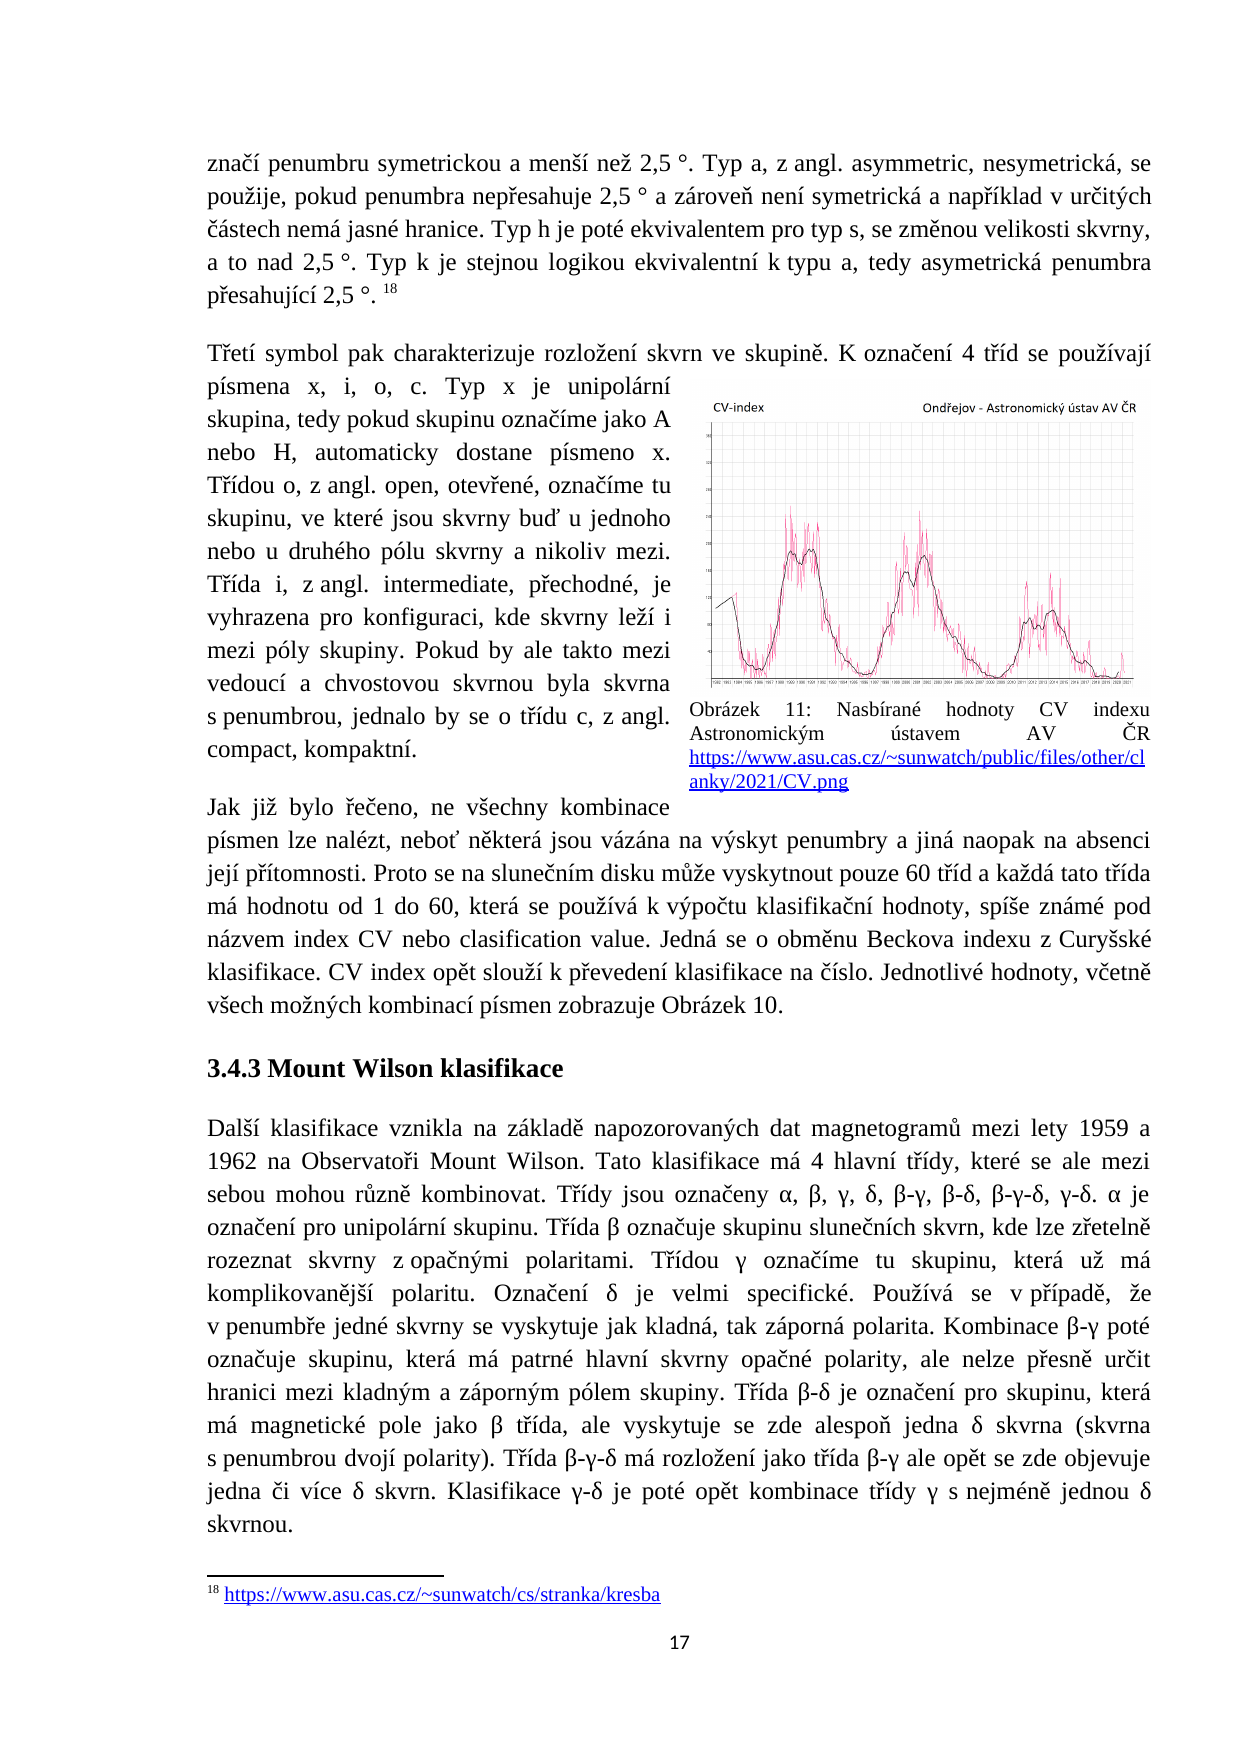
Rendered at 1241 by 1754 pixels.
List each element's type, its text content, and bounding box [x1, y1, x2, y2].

text Jak již bylo řečeno, ne všechny kombinace písmen lze nalézt, neboť některá jsou vázána na výskyt penumbry a jiná naopak na absenci její přítomnosti. Proto se na slunečním disku může vyskytnout pouze 60 tříd a každá tato třída má hodnotu od 1 do 60, která se používá k výpočtu klasifikační hodnoty, spíše známé pod názvem index CV nebo clasification value. Jedná se o obměnu Beckova indexu z Curyšské klasifikace. CV index opět slouží k převedení klasifikace na číslo. Jednotlivé hodnoty, včetně všech možných kombinací písmen zobrazuje Obrázek 9. [207, 792, 1152, 1019]
subtitle Mount Wilson klasifikace [207, 1052, 1152, 1083]
text Další klasifikace vznikla na základě napozorovaných dat magnetogramů mezi lety 1959 a 1962 na Observatoři Mount Wilson. Tato klasifikace má 4 hlavní třídy, které se ale mezi sebou mohou různě kombinovat. Třídy jsou označeny α, β, γ, δ, β-γ, β-δ, β-γ-δ, γ-δ. α je označení pro unipolární skupinu. Třída β označuje skupinu slunečních skvrn, kde lze zřetelně rozeznat skvrny z opačnými polaritami. Třídou γ označíme tu skupinu, která už má komplikovanější polaritu. Označení δ je velmi specifické. Používá se v případě, že v penumbře jedné skvrny se vyskytuje jak kladná, tak záporná polarita. Kombinace β-γ poté označuje skupinu, která má patrné hlavní skvrny opačné polarity, ale nelze přesně určit hranici mezi kladným a záporným pólem skupiny. Třída β-δ je označení pro skupinu, která má magnetické pole jako β třída, ale vyskytuje se zde alespoň jedna δ skvrna (skvrna s penumbrou dvojí polarity). Třída β-γ-δ má rozložení jako třída β-γ ale opět se zde objevuje jedna či více δ skvrn. Klasifikace γ-δ je poté opět kombinace třídy γ s nejméně jednou δ skvrnou. [207, 1113, 1152, 1538]
picture [690, 379, 1152, 702]
